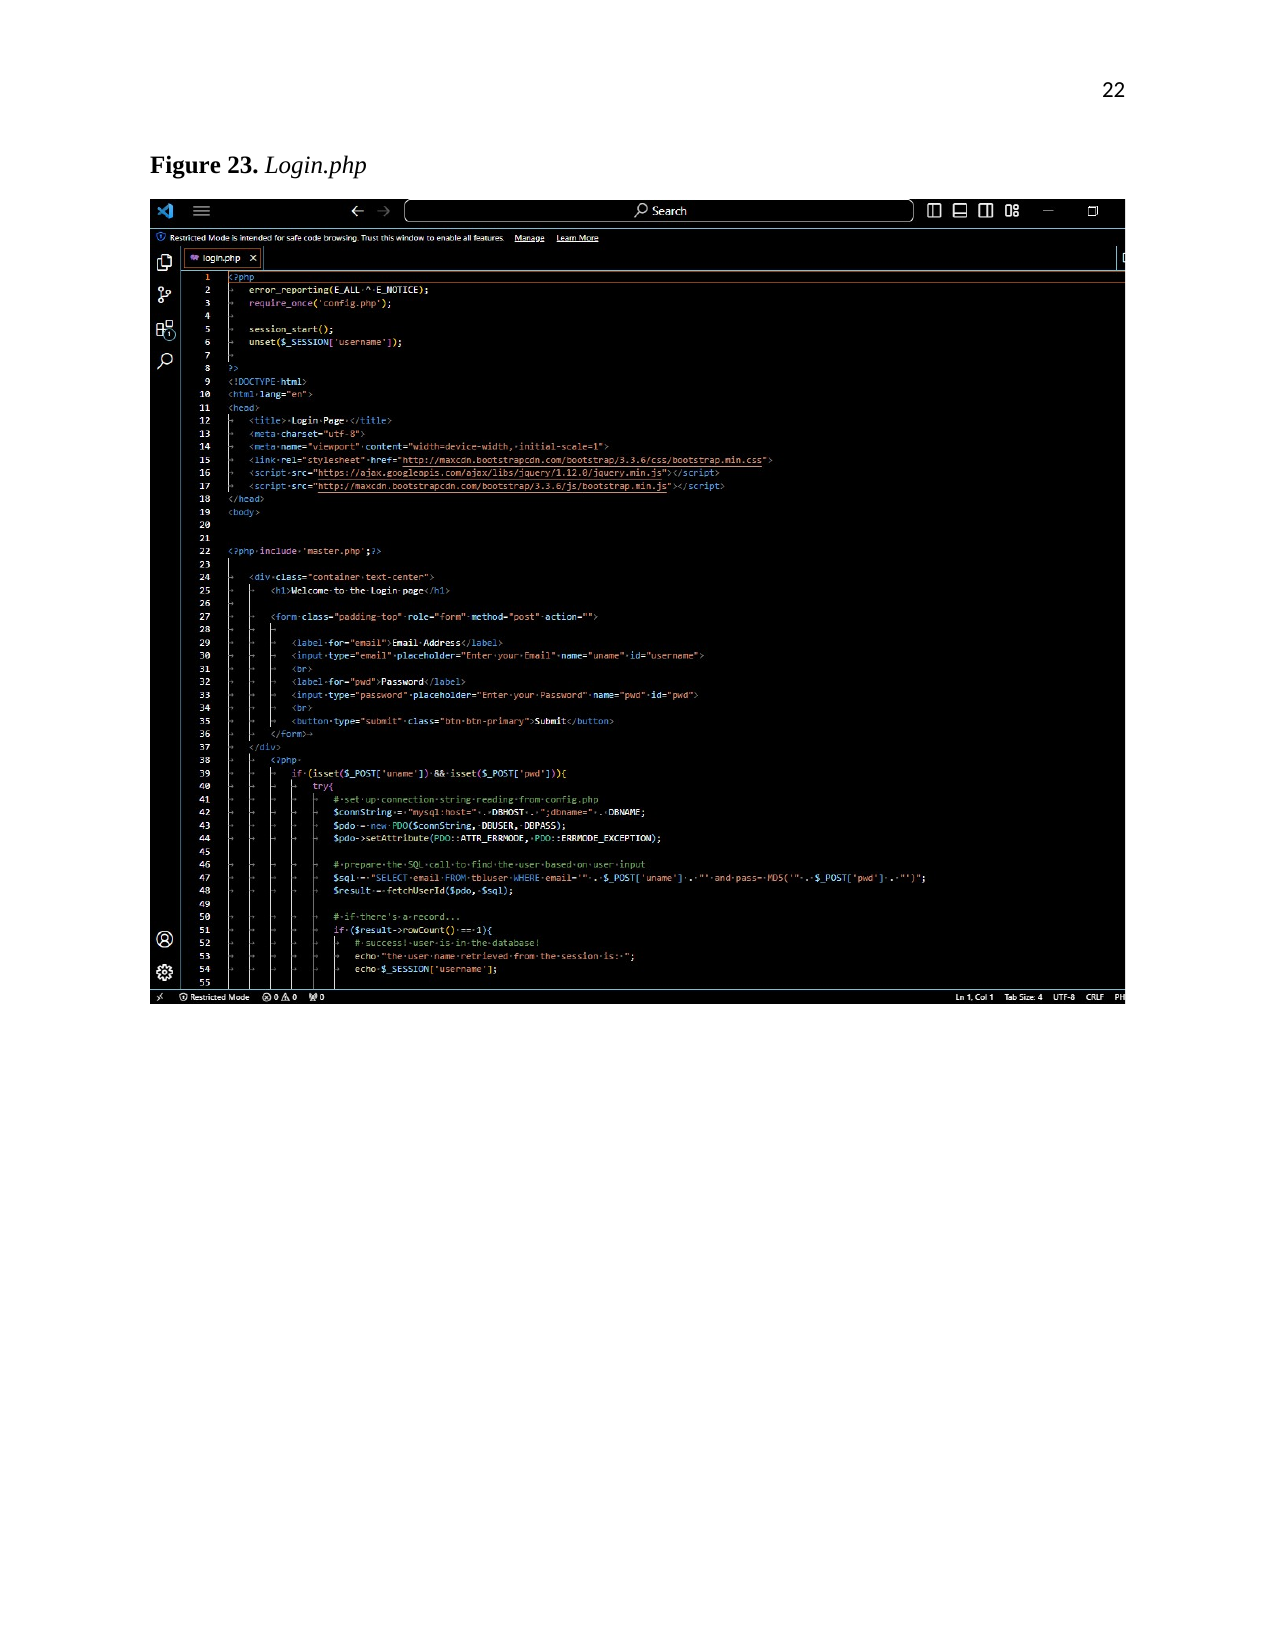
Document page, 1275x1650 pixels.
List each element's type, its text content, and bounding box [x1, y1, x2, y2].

text Figure 23. Login.php [150, 150, 1125, 179]
picture [150, 199, 1125, 1004]
